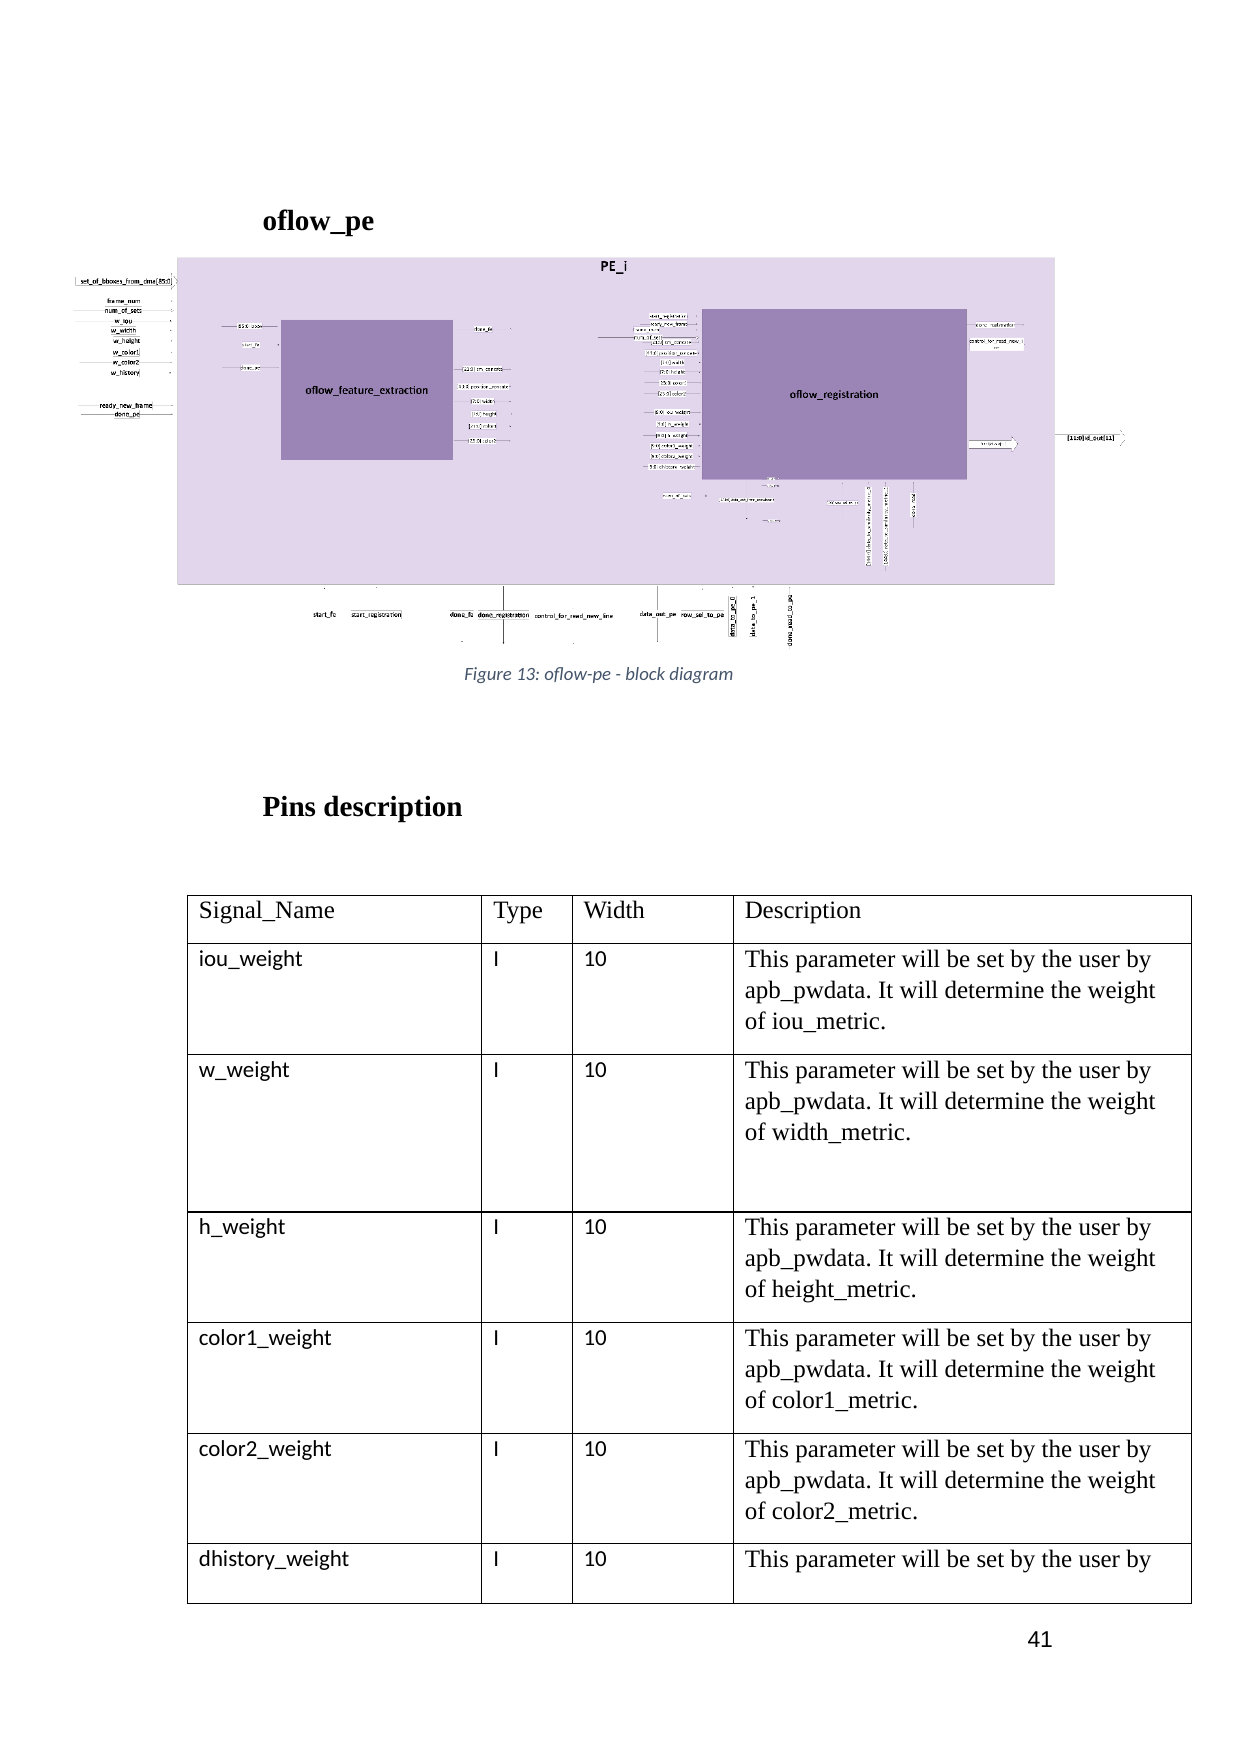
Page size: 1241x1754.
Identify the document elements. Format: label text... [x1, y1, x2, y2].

table_cell This parameter will be set by the user by apb_pwdata. It will determine the weight of color1_metric. [734, 1323, 1191, 1433]
table_header Description [734, 896, 1191, 943]
table_cell color2_weight [188, 1434, 481, 1543]
table_cell I [482, 1434, 572, 1543]
table_cell I [482, 1323, 572, 1433]
table_cell 10 [573, 1544, 733, 1603]
picture [71, 255, 1124, 649]
table_cell I [482, 1055, 572, 1211]
table_cell 10 [573, 1323, 733, 1433]
table_cell 10 [573, 1213, 733, 1322]
table_cell iou_weight [188, 944, 481, 1054]
table_header Type [482, 896, 572, 943]
table_cell h_weight [188, 1213, 481, 1322]
table_cell 10 [573, 1055, 733, 1211]
table_cell 10 [573, 944, 733, 1054]
table_cell This parameter will be set by the user by apb_pwdata. It will determine the weight of iou_metric. [734, 944, 1191, 1054]
text oflow_pe [187, 203, 1053, 236]
table_cell This parameter will be set by the user by apb_pwdata. It will determine the weight of color2_metric. [734, 1434, 1191, 1543]
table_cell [734, 1544, 1191, 1603]
table_cell 10 [573, 1434, 733, 1543]
table_cell I [482, 944, 572, 1054]
table_cell This parameter will be set by the user by apb_pwdata. It will determine the weight of width_metric. [734, 1055, 1191, 1211]
table_cell I [482, 1213, 572, 1322]
text Pins description [187, 789, 1053, 822]
table_cell w_weight [188, 1055, 481, 1211]
table_header Width [573, 896, 733, 943]
table_cell I [482, 1544, 572, 1603]
table_cell This parameter will be set by the user by apb_pwdata. It will determine the weight of height_metric. [734, 1213, 1191, 1322]
table_cell color1_weight [188, 1323, 481, 1433]
table_header Signal_Name [188, 896, 481, 943]
table_cell dhistory_weight [188, 1544, 481, 1603]
